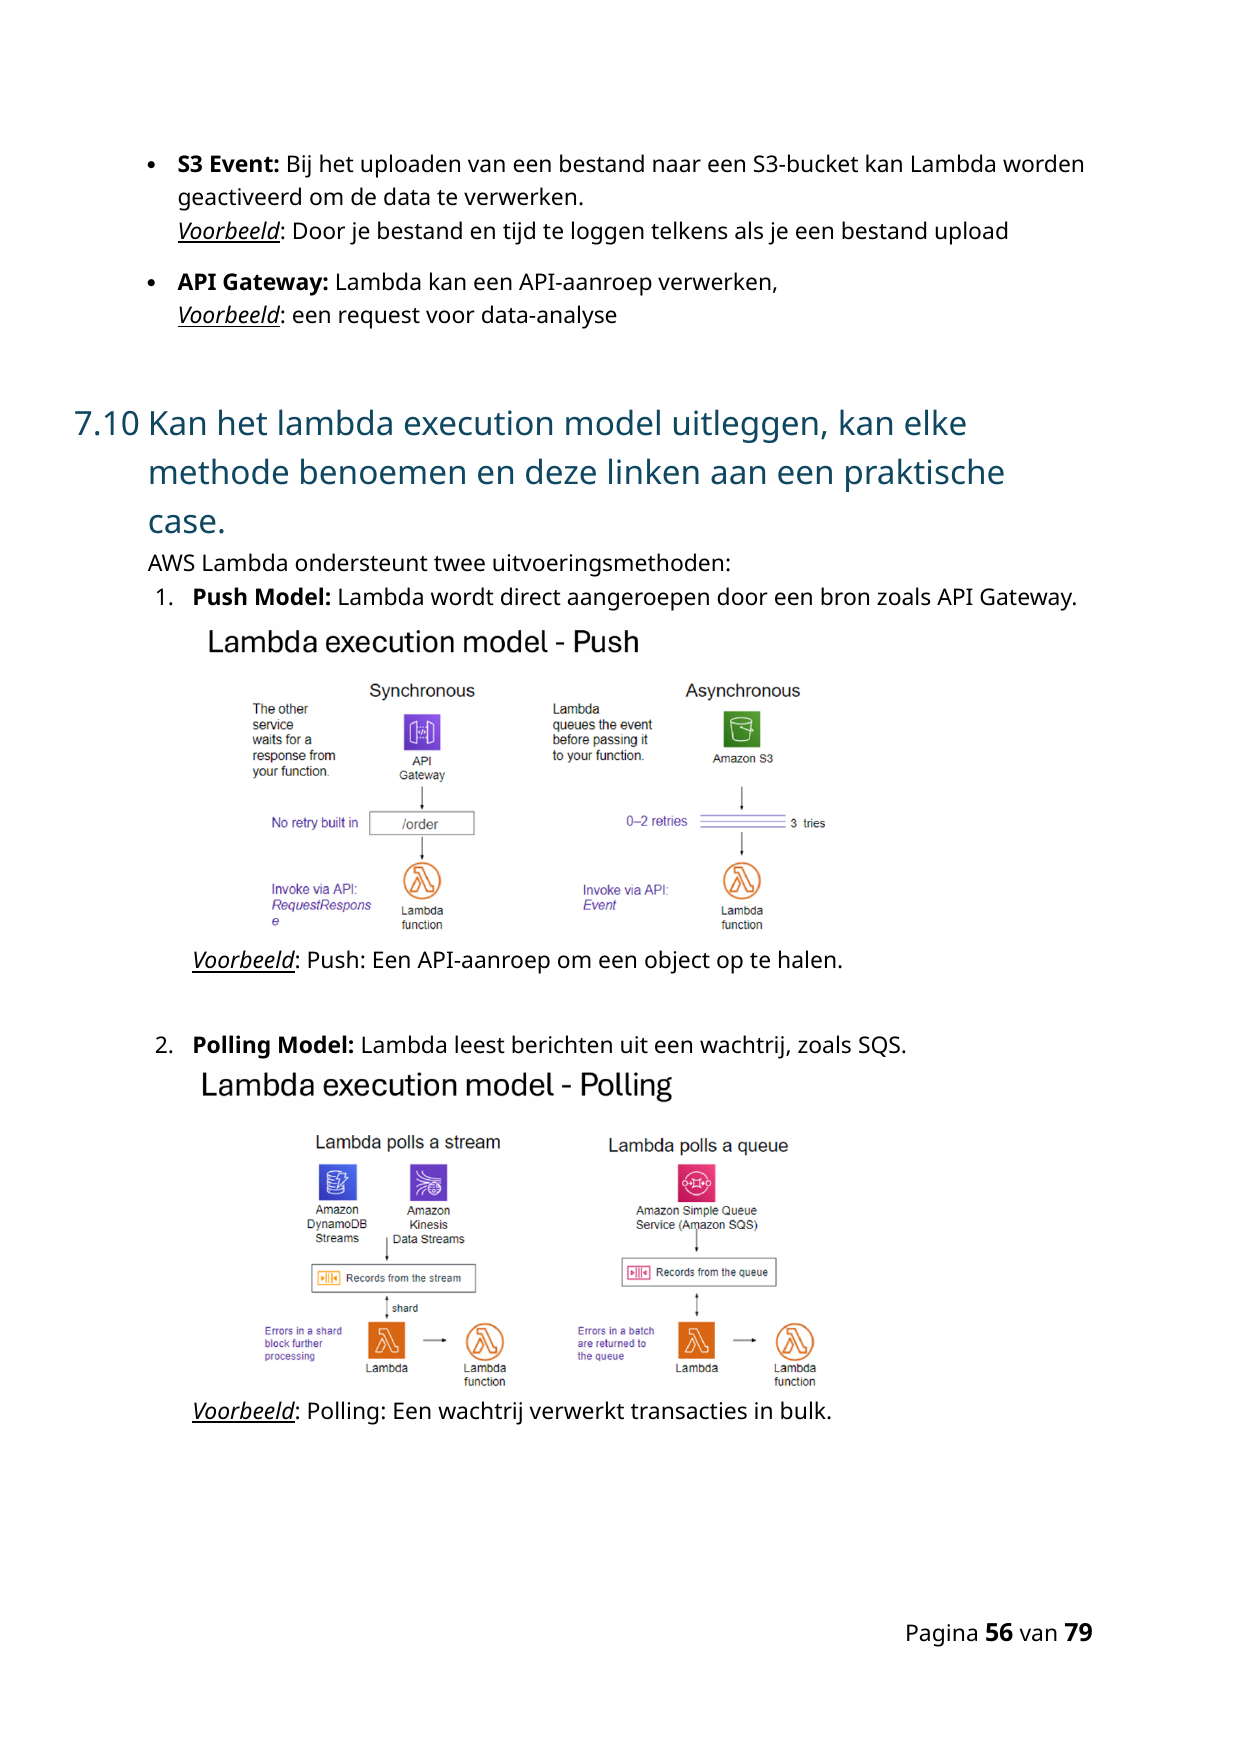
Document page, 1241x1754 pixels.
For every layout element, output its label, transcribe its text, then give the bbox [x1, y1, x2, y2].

list S3 Event: Bij het uploaden van een bestand naar een S3-bucket kan Lambda worden geactiveerd om de data te verwerken. Voorbeeld: Door je bestand en tijd te loggen telkens als je een bestand upload [148, 148, 1093, 246]
text AWS Lambda ondersteunt twee uitvoeringsmethoden: [148, 547, 1093, 578]
picture [192, 614, 857, 942]
picture [192, 1062, 827, 1393]
subtitle Kan het lambda execution model uitleggen, kan elke methode benoemen en deze linken aan een praktische case. [74, 400, 1093, 543]
list API Gateway: Lambda kan een API-aanroep verwerken, Voorbeeld: een request voor data-analyse [148, 266, 1093, 331]
